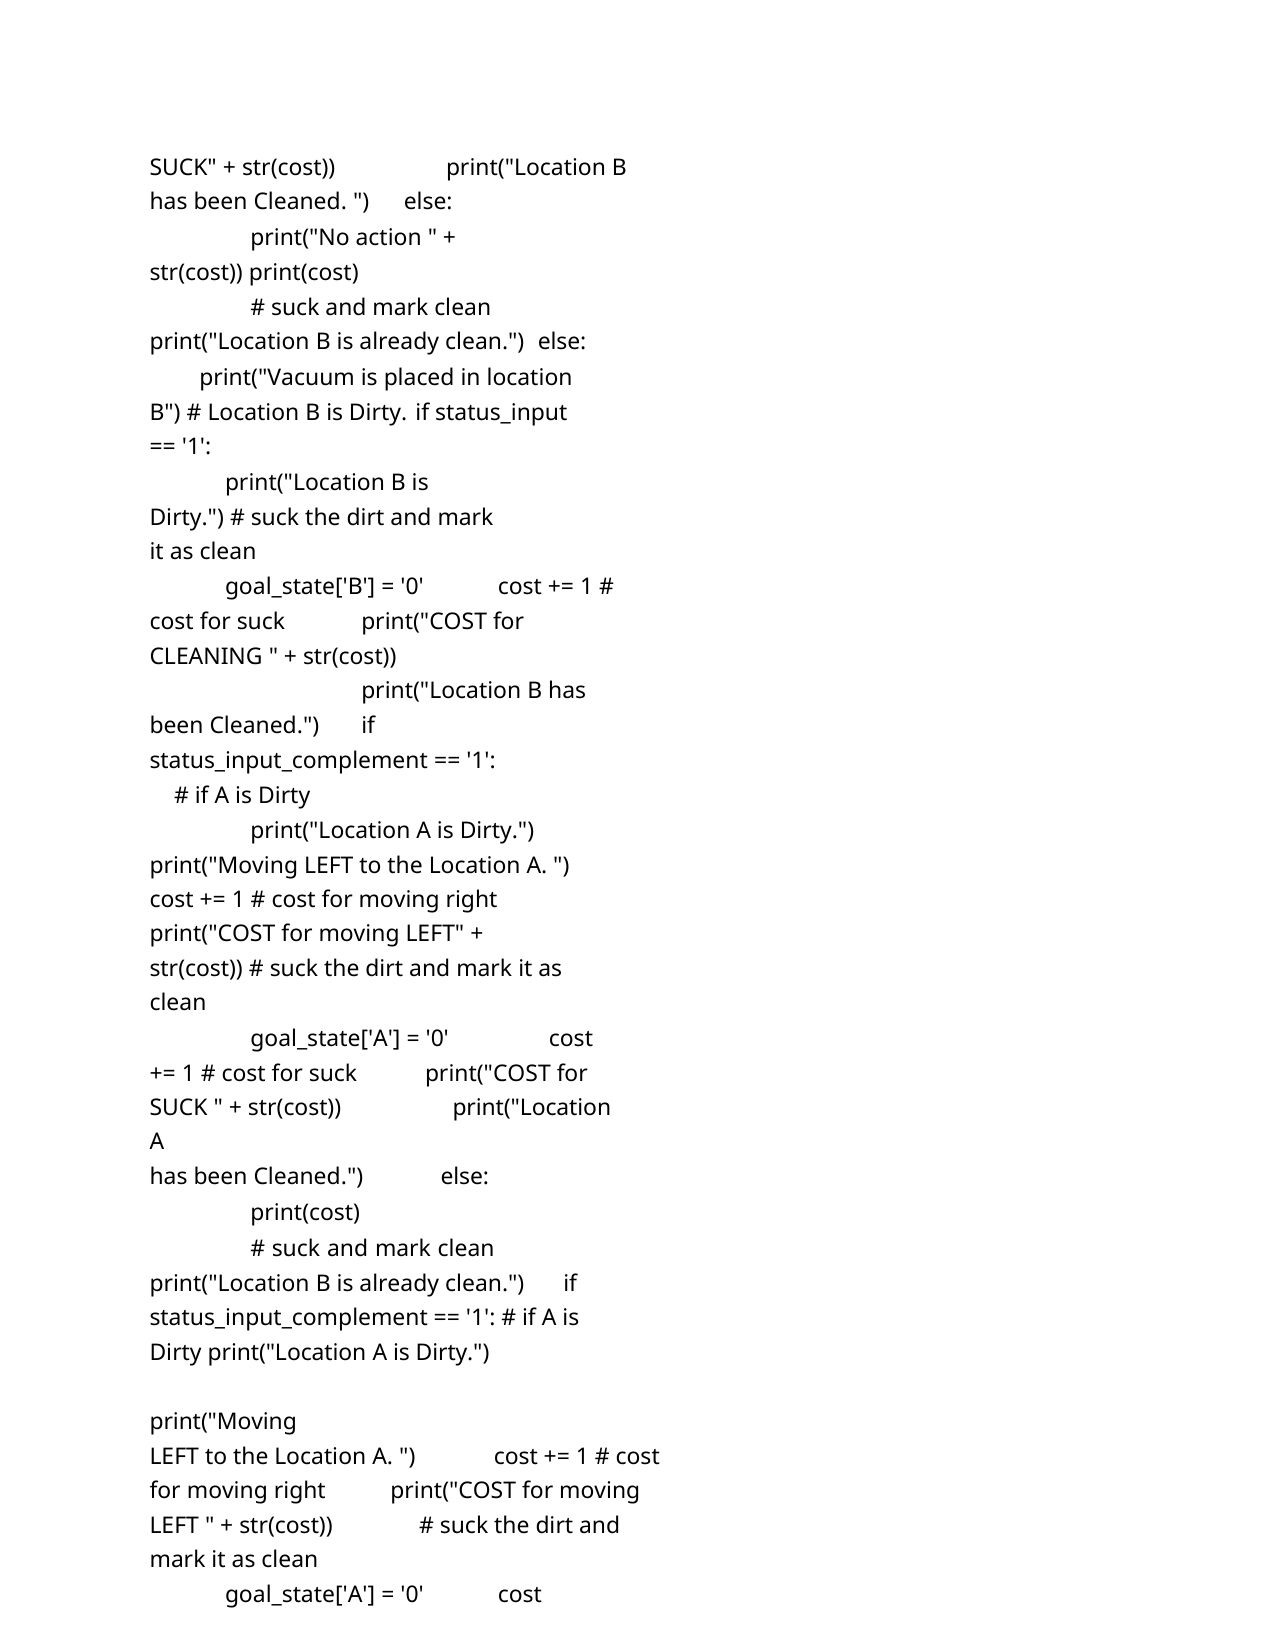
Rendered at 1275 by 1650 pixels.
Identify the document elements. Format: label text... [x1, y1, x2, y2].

text goal_state['A'] = '0' cost [225, 1578, 1137, 1609]
text print("Vacuum is placed in location B") # Location B is Dirty. if status_input [149, 361, 586, 427]
text has been Cleaned.") else: print(cost) [149, 1160, 489, 1227]
text == '1': [149, 430, 1137, 462]
text goal_state['B'] = '0' cost += 1 # cost for suck print("COST for CLEANING " + str(cost)) print("Location B has been Cleaned.") if status_input_complement == '1': [149, 570, 628, 775]
text SUCK" + str(cost)) print("Location B has been Cleaned. ") else: [149, 151, 658, 216]
text goal_state['A'] = '0' cost += 1 # cost for suck print("COST for SUCK " + str(cost)) print("Location A [149, 1022, 624, 1157]
text print("Location B is Dirty.") # suck the dirt and mark it as clean [149, 466, 504, 566]
text print("No action " + str(cost)) print(cost) [149, 221, 540, 287]
text print("Location A is Dirty.") print("Moving LEFT to the Location A. ") cost += 1 # cost for moving right print("COST for moving LEFT" + str(cost)) # suck the dirt and mark it as clean [149, 814, 576, 1017]
text LEFT to the Location A. ") cost += 1 # cost for moving right print("COST for moving LEFT " + str(cost)) # suck the dirt and mark it as clean [149, 1440, 682, 1574]
text # suck and mark clean print("Location B is already clean.") if status_input_complement == '1': # if A is Dirty print("Location A is Dirty.") print("Moving [149, 1232, 630, 1436]
text # if A is Dirty [174, 779, 1137, 810]
text # suck and mark clean print("Location B is already clean.") else: [149, 291, 586, 357]
